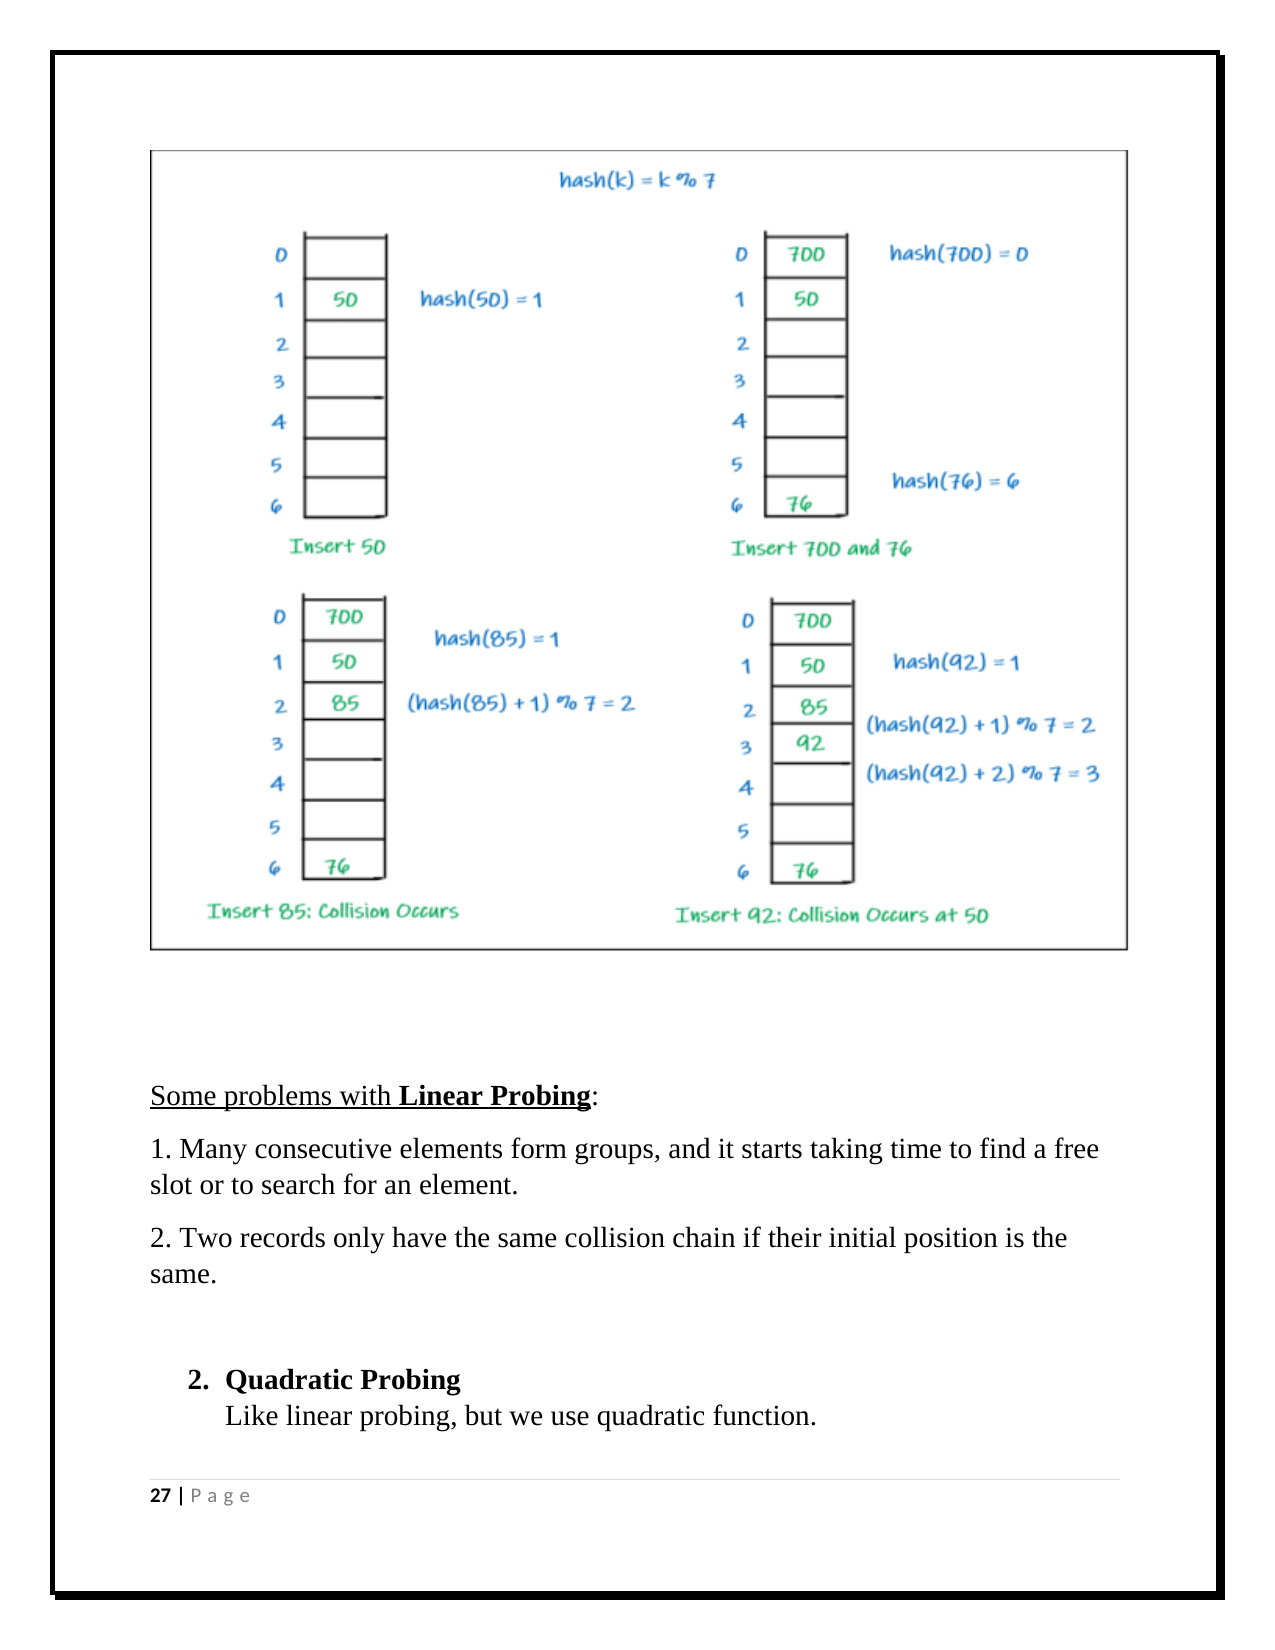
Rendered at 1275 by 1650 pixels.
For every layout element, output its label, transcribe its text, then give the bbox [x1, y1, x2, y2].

text 2. Two records only have the same collision chain if their initial position is the same. [150, 1220, 1120, 1290]
subtitle Quadratic Probing [187, 1362, 1120, 1395]
text 1. Many consecutive elements form groups, and it starts taking time to find a free slot or to search for an element. [150, 1131, 1120, 1201]
text Some problems with Linear Probing: [150, 1078, 1120, 1112]
text Like linear probing, but we use quadratic function. [150, 1398, 1120, 1431]
